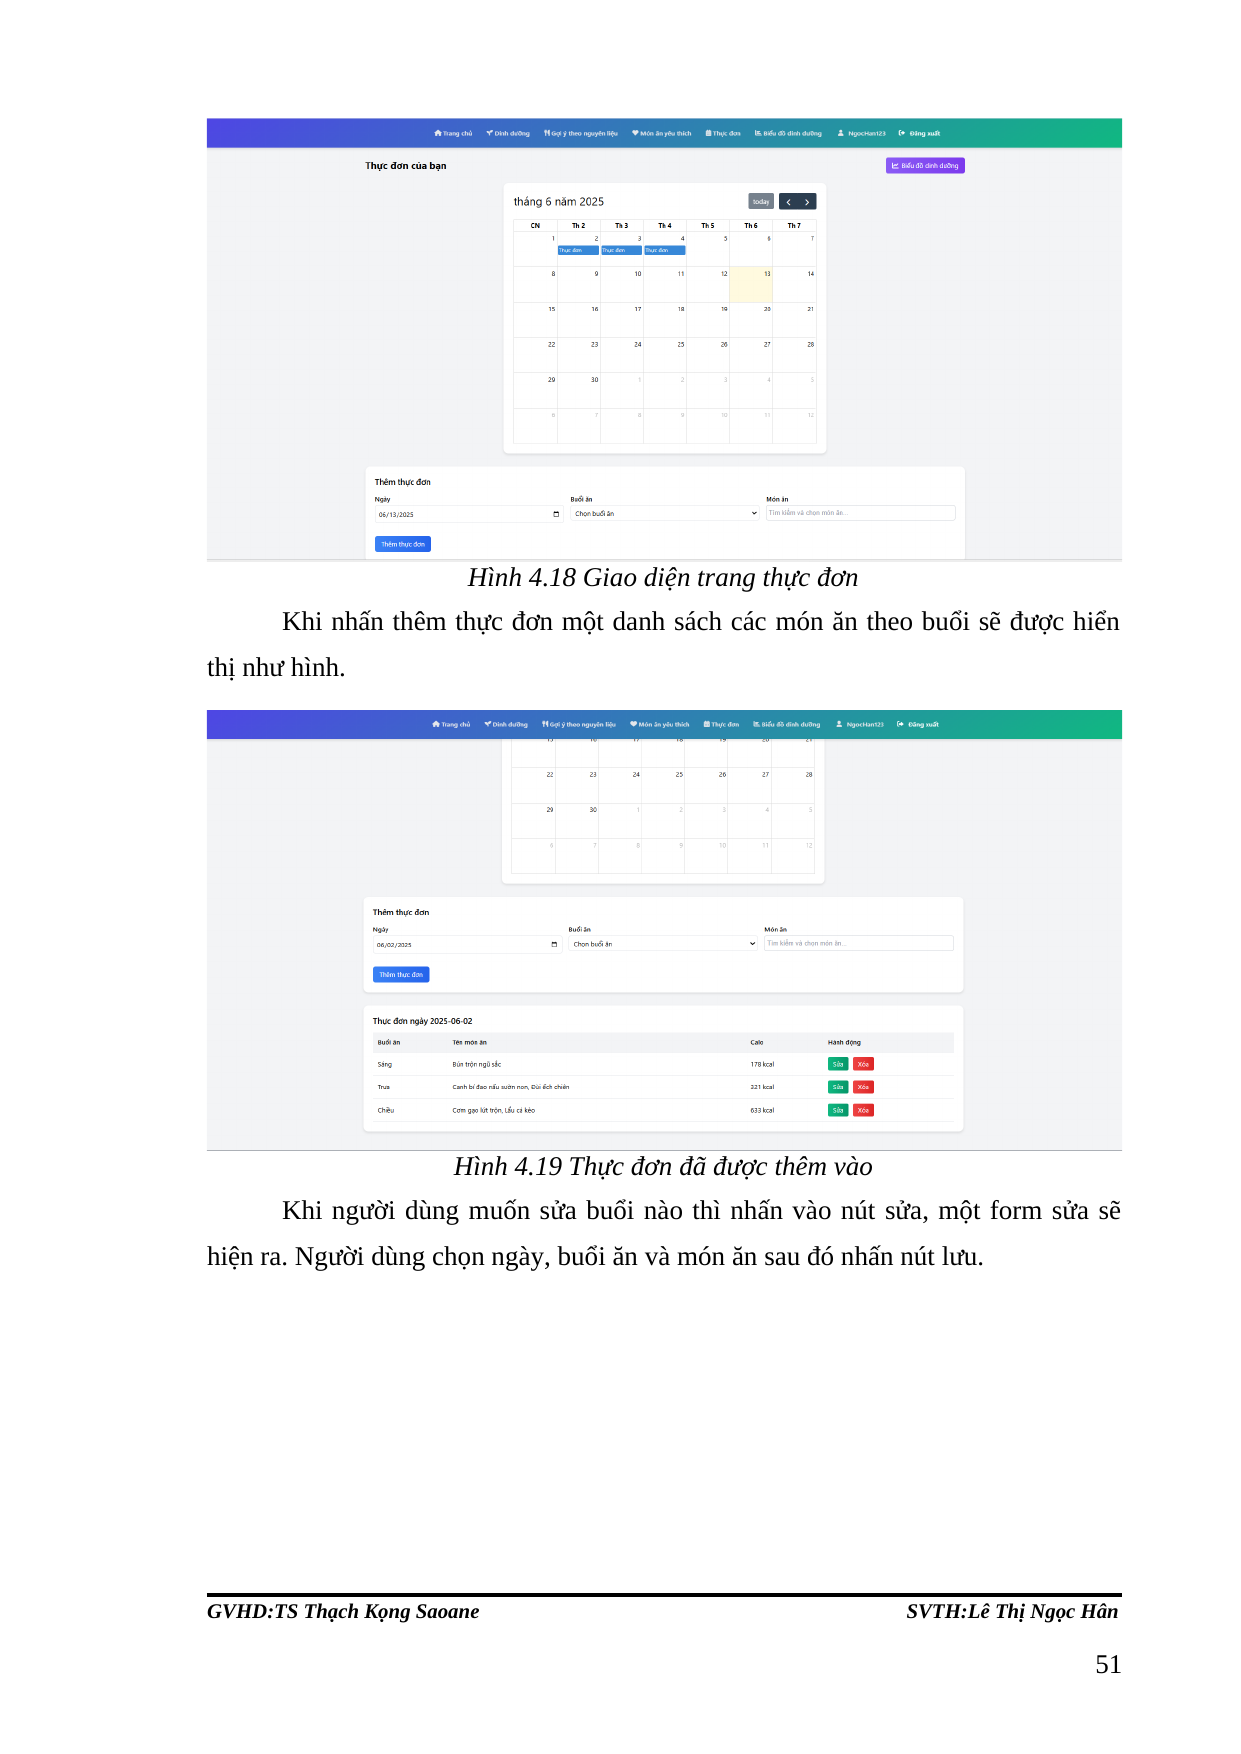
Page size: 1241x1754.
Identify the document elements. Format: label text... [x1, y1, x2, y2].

picture [206, 118, 1123, 562]
text Khi nhấn thêm thực đơn một danh sách các món ăn theo buổi sẽ được hiển thị như hình. [207, 605, 1122, 683]
picture [206, 710, 1123, 1151]
text Khi người dùng muốn sửa buổi nào thì nhấn vào nút sửa, một form sửa sẽ hiện ra. Người dùng chọn ngày, buổi ăn và món ăn sau đó nhấn nút lưu. [207, 1194, 1122, 1272]
